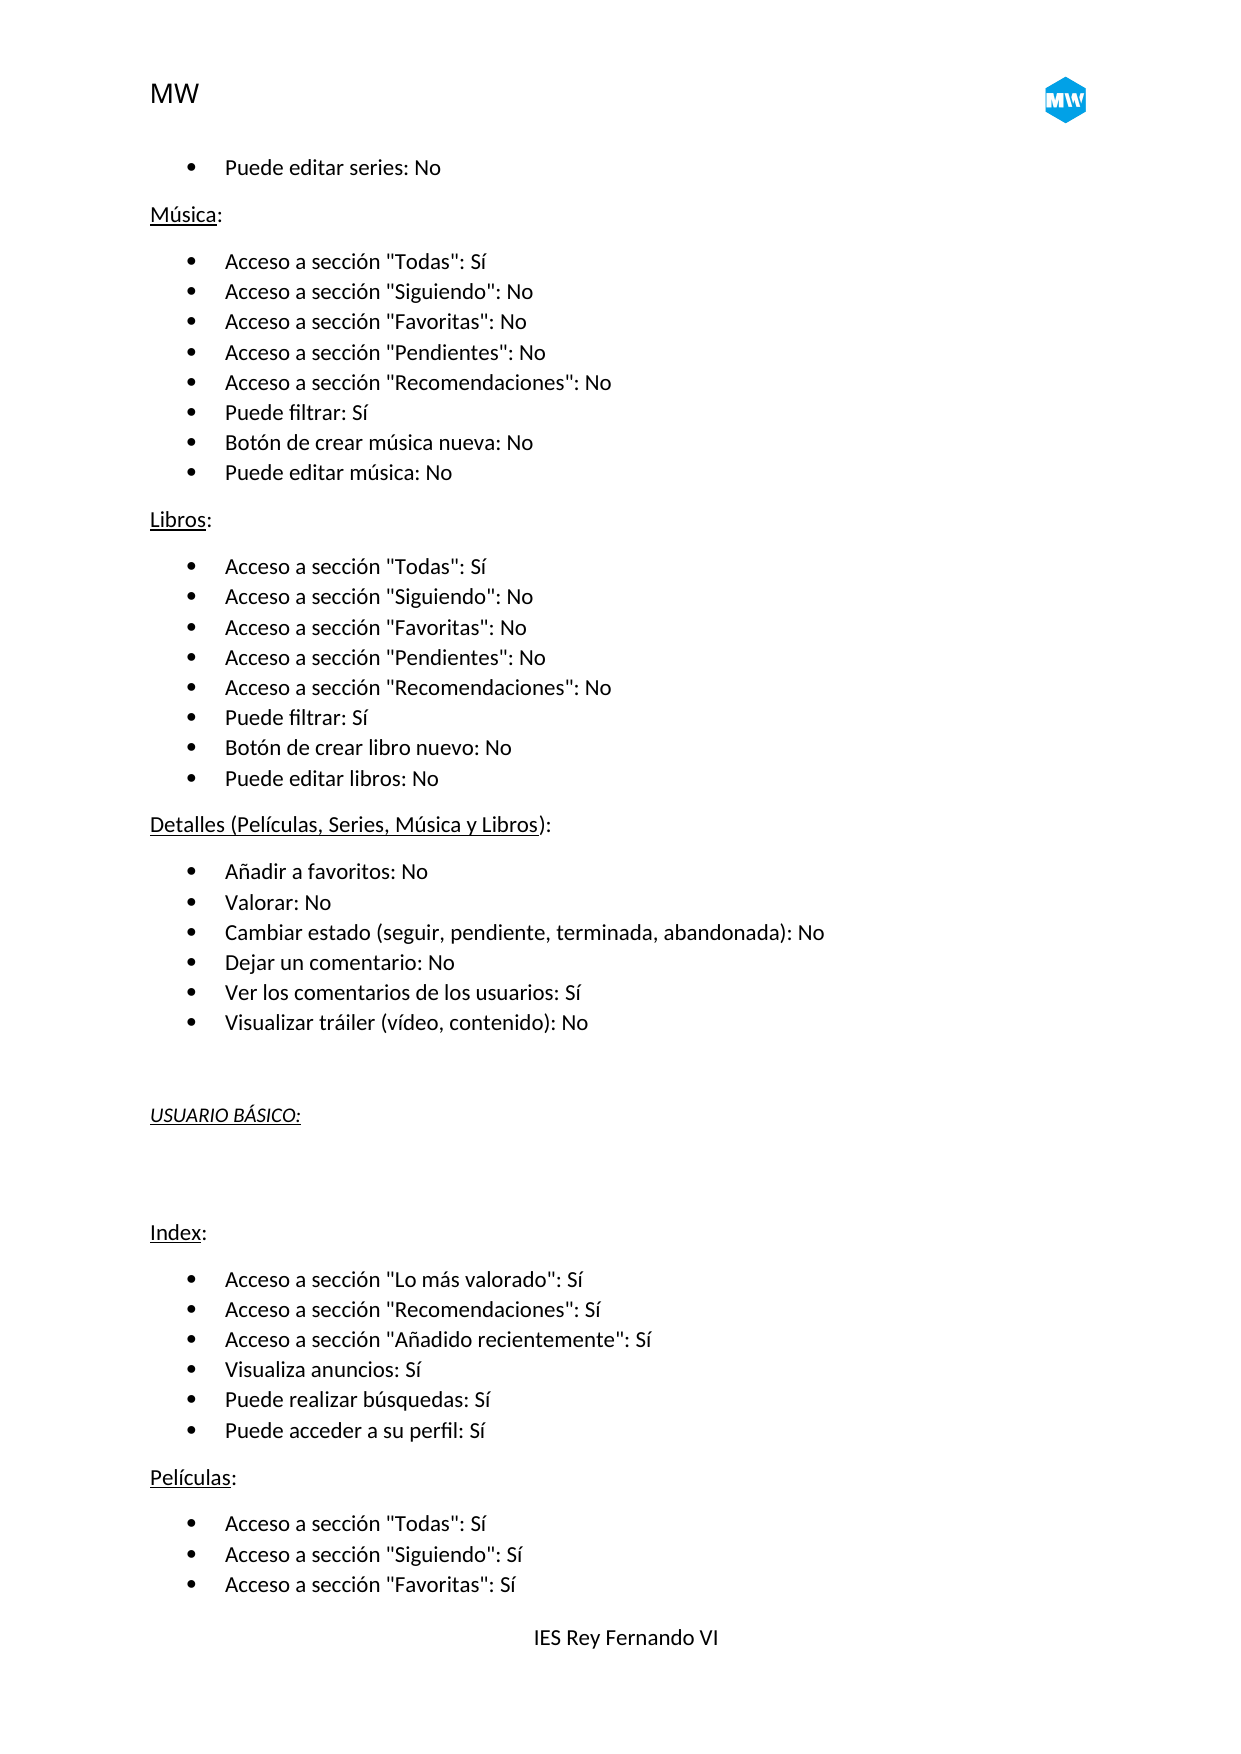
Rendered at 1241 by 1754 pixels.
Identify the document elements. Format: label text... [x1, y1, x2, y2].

list Visualiza anuncios: Sí [187, 1355, 1090, 1383]
text Música: [150, 200, 1090, 228]
list Acceso a sección "Pendientes": No [187, 338, 1090, 366]
text Películas: [150, 1463, 1090, 1491]
list Puede filtrar: Sí [187, 703, 1090, 731]
list Puede editar libros: No [187, 764, 1090, 792]
list Añadir a favoritos: No [187, 857, 1090, 886]
list Cambiar estado (seguir, pendiente, terminada, abandonada): No [187, 918, 1090, 946]
list Acceso a sección "Añadido recientemente": Sí [187, 1325, 1090, 1353]
picture [1040, 75, 1091, 126]
list Acceso a sección "Todas": Sí [187, 247, 1090, 275]
list Acceso a sección "Siguiendo": Sí [187, 1540, 1090, 1568]
list Puede filtrar: Sí [187, 398, 1090, 426]
list Acceso a sección "Pendientes": No [187, 643, 1090, 671]
list Puede editar series: No [187, 153, 1090, 181]
list Puede editar música: No [187, 458, 1090, 487]
list Valorar: No [187, 888, 1090, 916]
list Acceso a sección "Favoritas": No [187, 307, 1090, 336]
list Acceso a sección "Todas": Sí [187, 1509, 1090, 1538]
list Dejar un comentario: No [187, 948, 1090, 976]
list Botón de crear música nueva: No [187, 428, 1090, 456]
list Puede acceder a su perfil: Sí [187, 1416, 1090, 1444]
text Libros: [150, 505, 1090, 533]
list Acceso a sección "Siguiendo": No [187, 277, 1090, 305]
list Acceso a sección "Todas": Sí [187, 552, 1090, 580]
text Detalles (Películas, Series, Música y Libros): [150, 811, 1090, 839]
list Acceso a sección "Recomendaciones": Sí [187, 1295, 1090, 1323]
text USUARIO BÁSICO: [150, 1102, 1090, 1128]
list Ver los comentarios de los usuarios: Sí [187, 978, 1090, 1006]
list Acceso a sección "Favoritas": No [187, 613, 1090, 641]
list Acceso a sección "Siguiendo": No [187, 582, 1090, 611]
list Acceso a sección "Favoritas": Sí [187, 1570, 1090, 1598]
list Botón de crear libro nuevo: No [187, 733, 1090, 762]
list Acceso a sección "Recomendaciones": No [187, 673, 1090, 701]
text Index: [150, 1218, 1090, 1246]
list Visualizar tráiler (vídeo, contenido): No [187, 1008, 1090, 1037]
list Acceso a sección "Recomendaciones": No [187, 368, 1090, 396]
list Acceso a sección "Lo más valorado": Sí [187, 1265, 1090, 1293]
list Puede realizar búsquedas: Sí [187, 1386, 1090, 1414]
